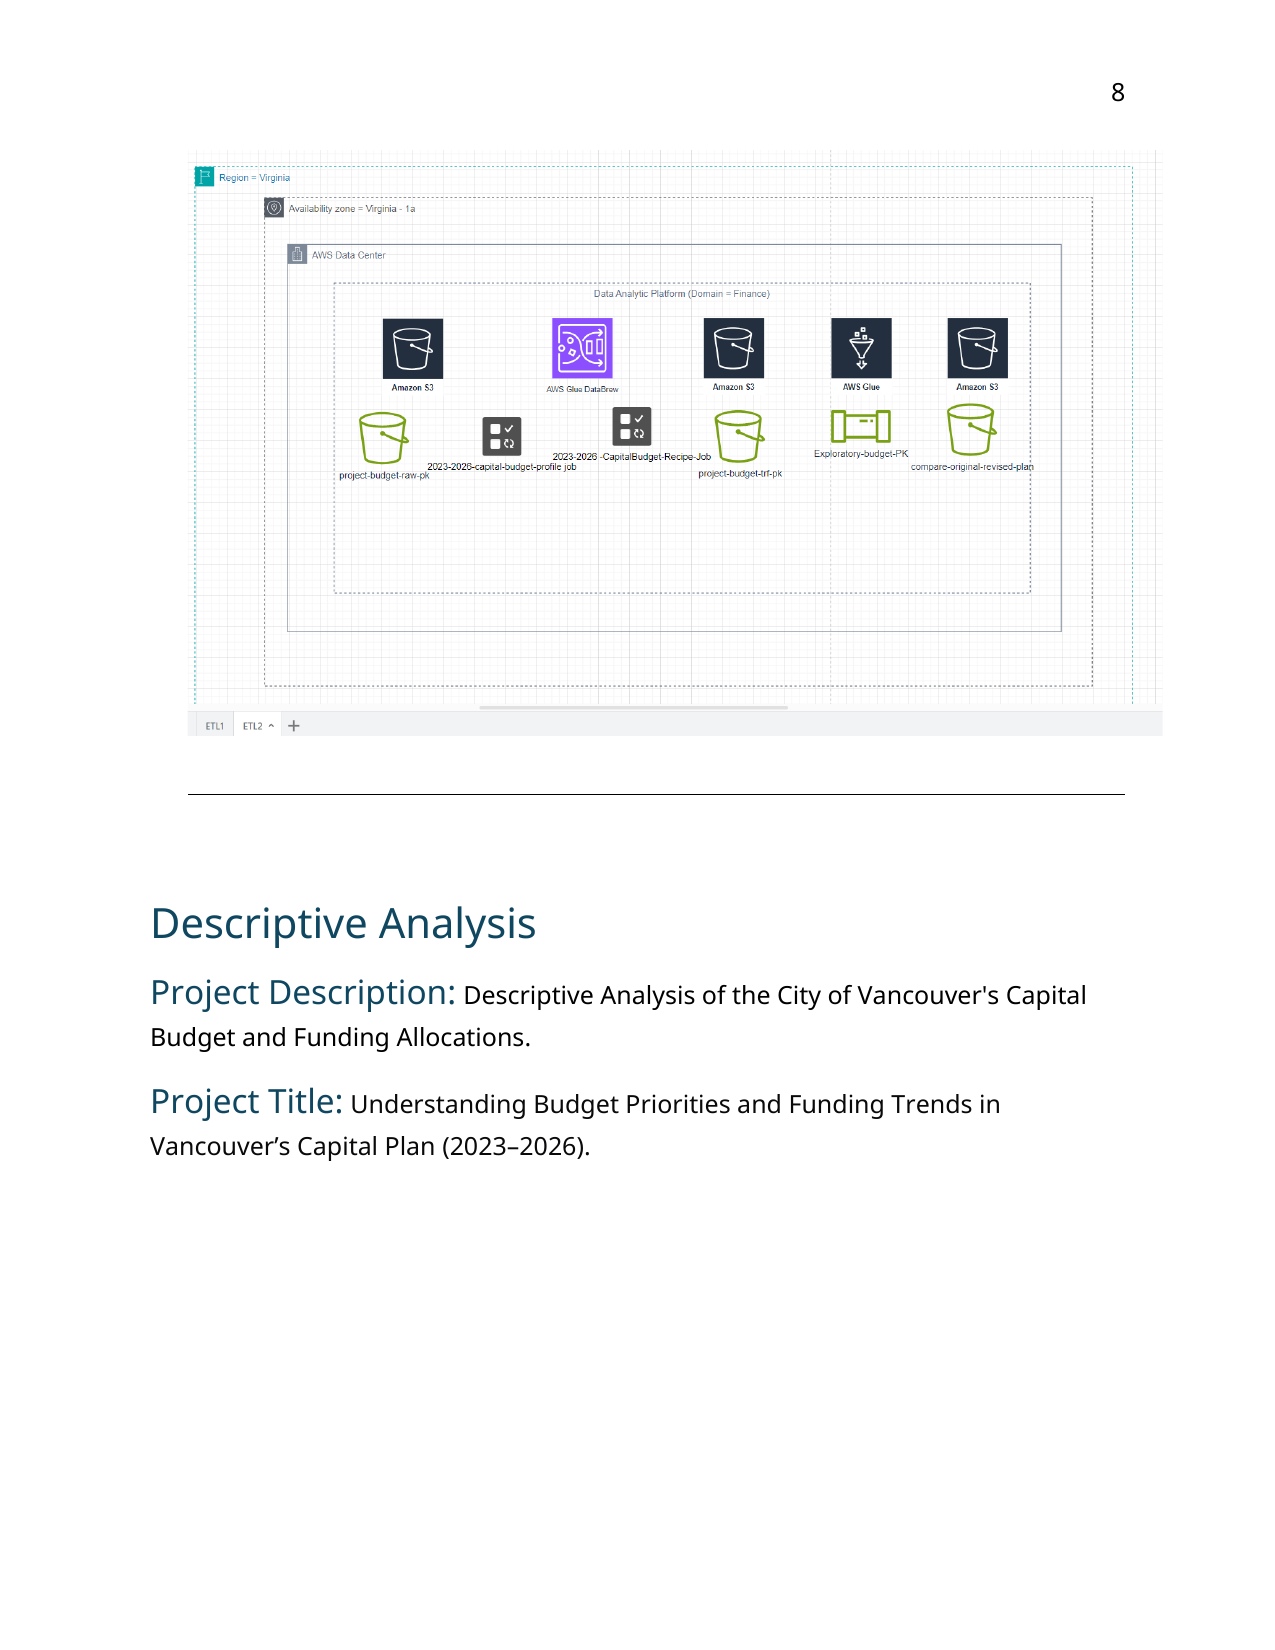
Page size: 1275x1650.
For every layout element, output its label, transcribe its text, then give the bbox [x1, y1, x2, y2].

text Project Title: Understanding Budget Priorities and Funding Trends in Vancouver’s Capital Plan (2023–2026). [150, 1077, 1125, 1162]
subtitle Descriptive Analysis [150, 894, 1125, 951]
picture [187, 150, 1163, 736]
text Project Description: Descriptive Analysis of the City of Vancouver's Capital Budget and Funding Allocations. [150, 968, 1125, 1053]
